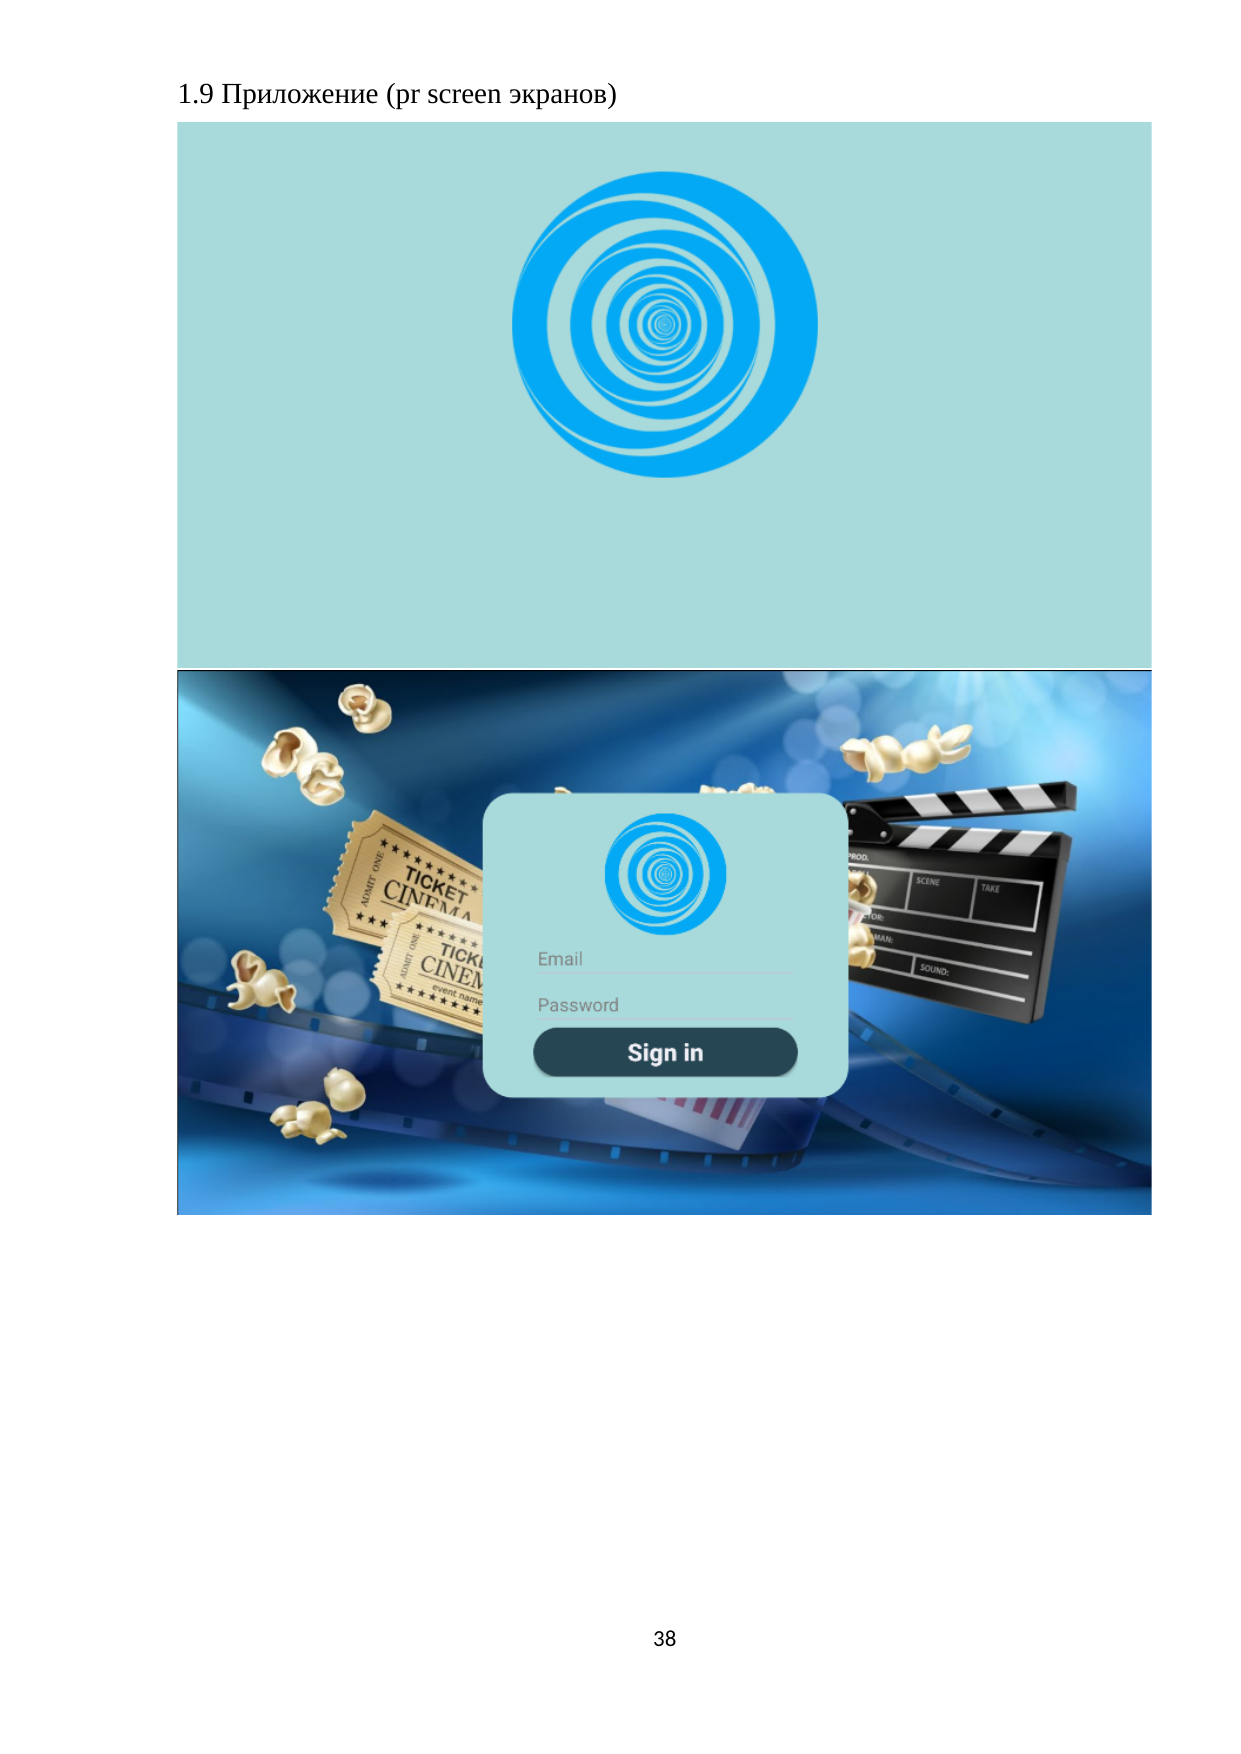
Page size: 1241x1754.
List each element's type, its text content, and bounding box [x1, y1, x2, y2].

picture [177, 670, 1152, 1215]
picture [177, 122, 1152, 668]
subtitle 1.9 Приложение (pr screen экранов) [177, 76, 1152, 109]
